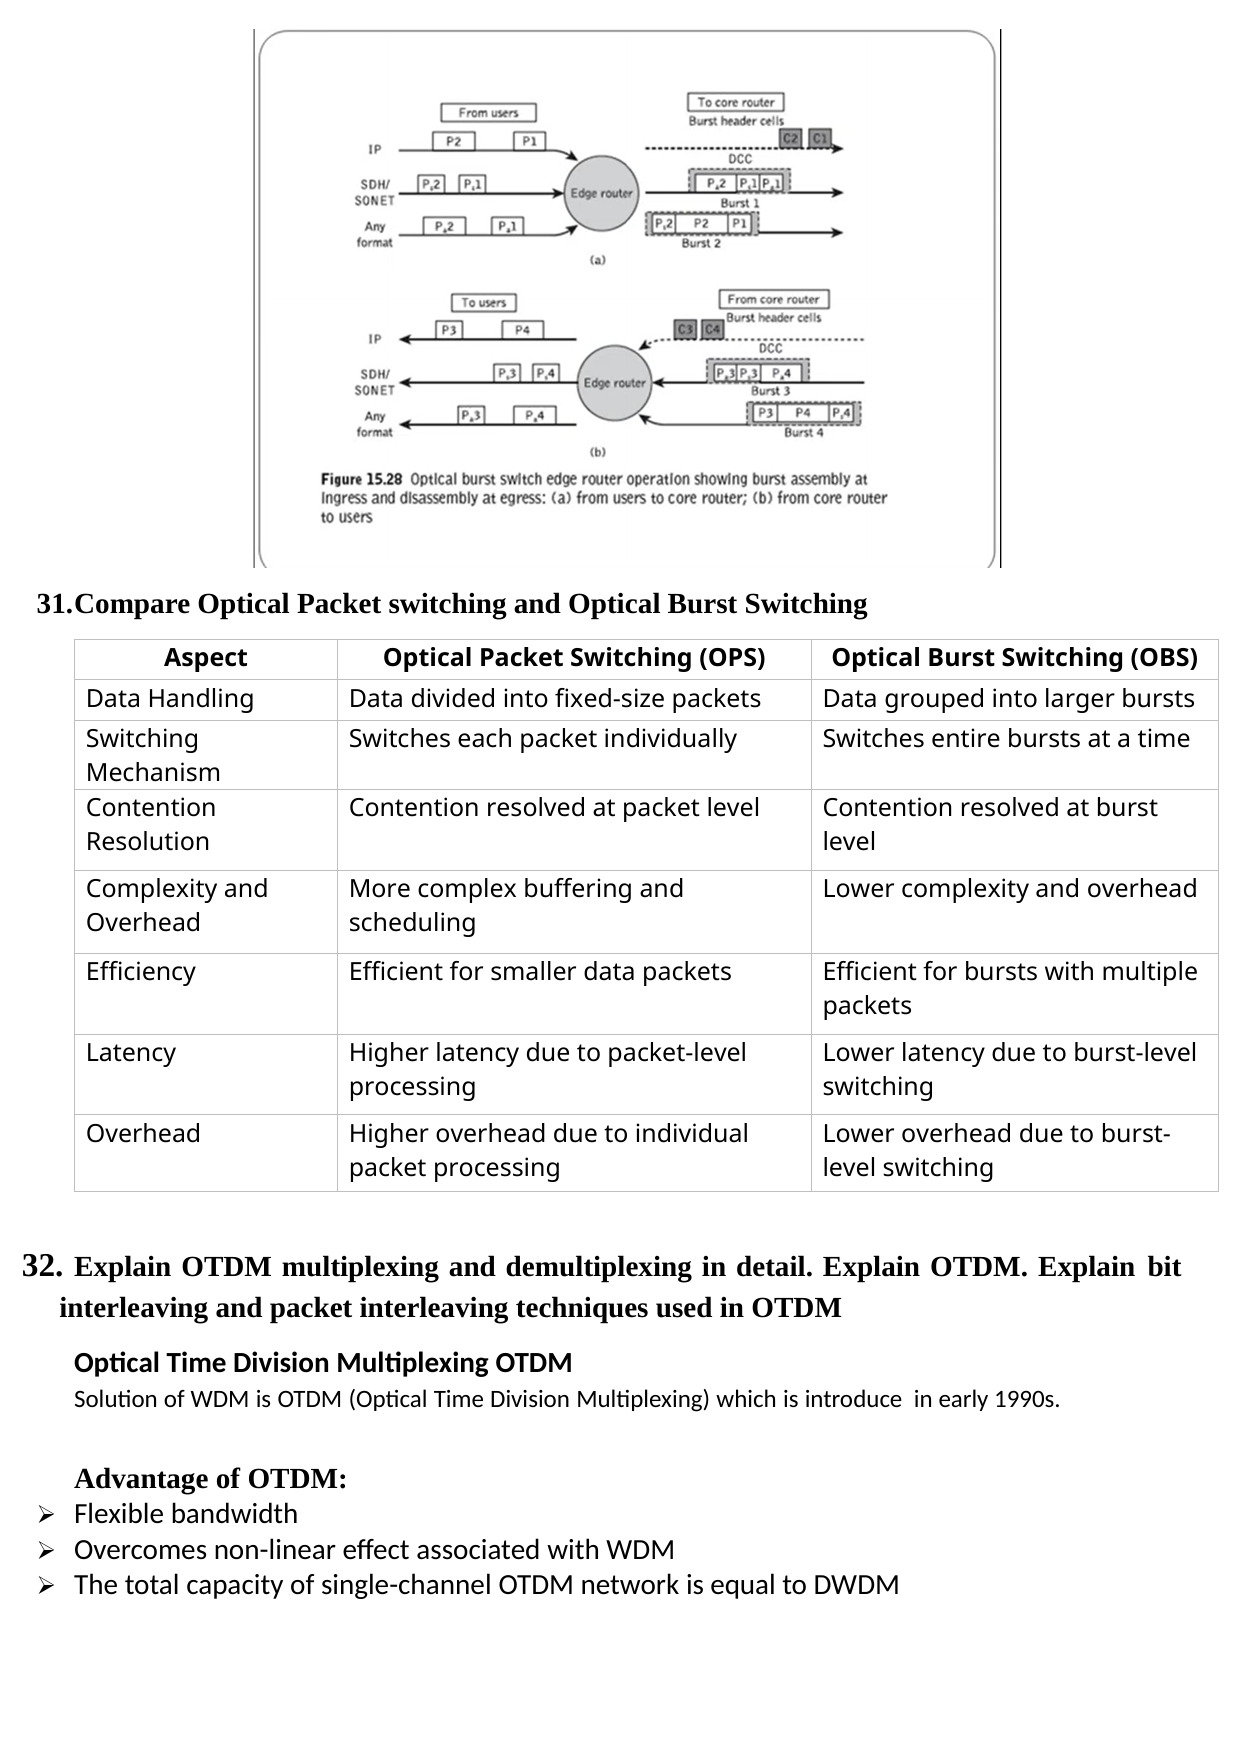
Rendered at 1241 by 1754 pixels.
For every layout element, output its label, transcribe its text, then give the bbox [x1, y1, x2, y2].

table_cell Latency [75, 1035, 337, 1114]
table_cell Switches entire bursts at a time [812, 721, 1218, 789]
table_cell Lower complexity and overhead [812, 871, 1218, 953]
table_cell Efficient for smaller data packets [338, 954, 811, 1033]
table_cell Higher latency due to packet-level processing [338, 1035, 811, 1114]
table_cell Higher overhead due to individual packet processing [338, 1115, 811, 1191]
table_cell Lower overhead due to burst-level switching [812, 1115, 1218, 1191]
table_cell Contention resolved at burst level [812, 790, 1218, 869]
subtitle Advantage of OTDM: [74, 1462, 1181, 1495]
table_cell Lower latency due to burst-level switching [812, 1035, 1218, 1114]
list Explain OTDM multiplexing and demultiplexing in detail. Explain OTDM. Explain bit interleaving and packet interleaving techniques used in OTDM [22, 1245, 1181, 1325]
table_cell Efficiency [75, 954, 337, 1033]
table_cell Data grouped into larger bursts [812, 680, 1218, 719]
picture [253, 29, 1002, 568]
text Solution of WDM is OTDM (Optical Time Division Multiplexing) which is introduce in early 1990s. [74, 1383, 1181, 1413]
table_cell Efficient for bursts with multiple packets [812, 954, 1218, 1033]
table_header Optical Burst Switching (OBS) [812, 640, 1218, 679]
list Overcomes non-linear effect associated with WDM [36, 1531, 1181, 1566]
list Compare Optical Packet switching and Optical Burst Switching [36, 586, 1181, 620]
list Flexible bandwidth [36, 1495, 1181, 1531]
table_cell Switching Mechanism [75, 721, 337, 789]
list The total capacity of single-channel OTDM network is equal to DWDM [36, 1566, 1181, 1602]
table_cell Switches each packet individually [338, 721, 811, 789]
table_cell Data divided into fixed-size packets [338, 680, 811, 719]
table_cell Complexity and Overhead [75, 871, 337, 953]
table_cell More complex buffering and scheduling [338, 871, 811, 953]
table_cell Contention Resolution [75, 790, 337, 869]
text Optical Time Division Multiplexing OTDM [74, 1344, 1181, 1380]
table_header Aspect [75, 640, 337, 679]
table_cell Overhead [75, 1115, 337, 1191]
table_cell Contention resolved at packet level [338, 790, 811, 869]
table_cell Data Handling [75, 680, 337, 719]
table_header Optical Packet Switching (OPS) [338, 640, 811, 679]
